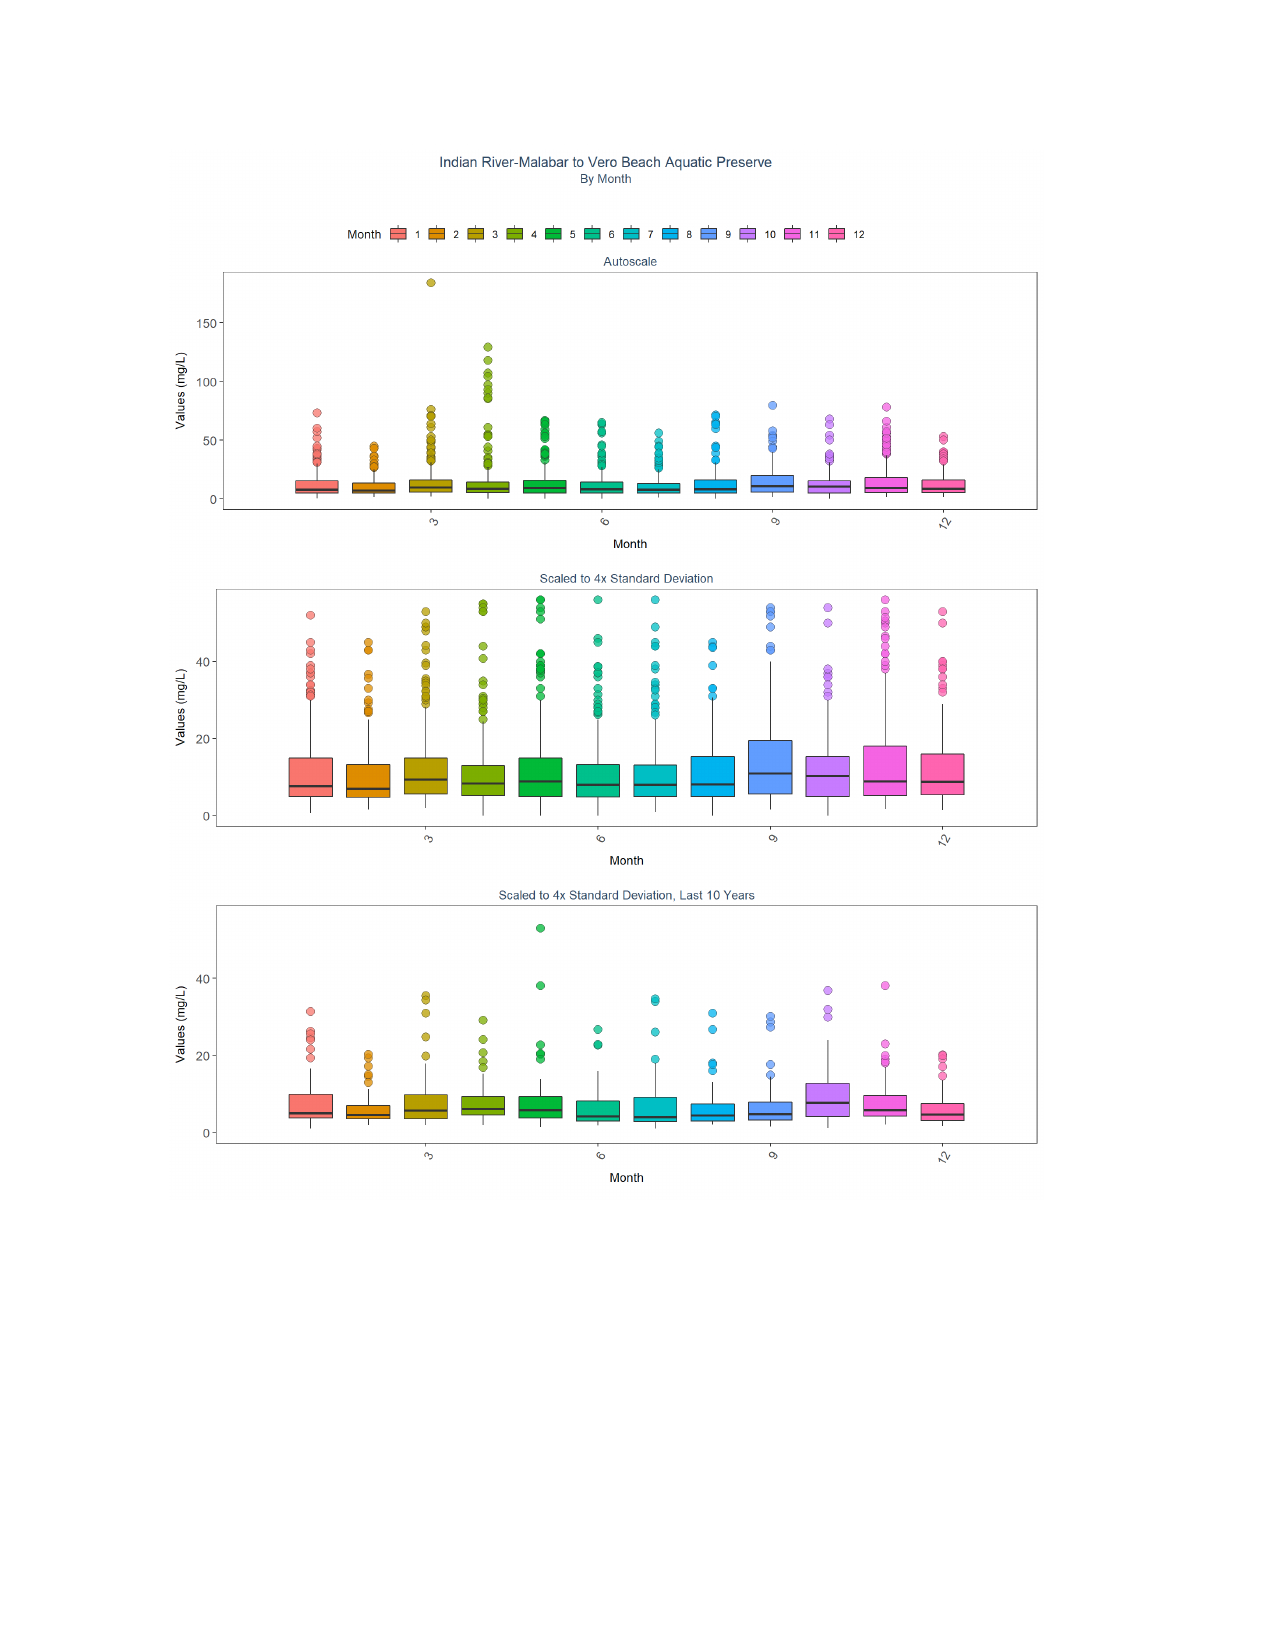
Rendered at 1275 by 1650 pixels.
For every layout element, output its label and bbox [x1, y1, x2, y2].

picture [168, 150, 1044, 1200]
